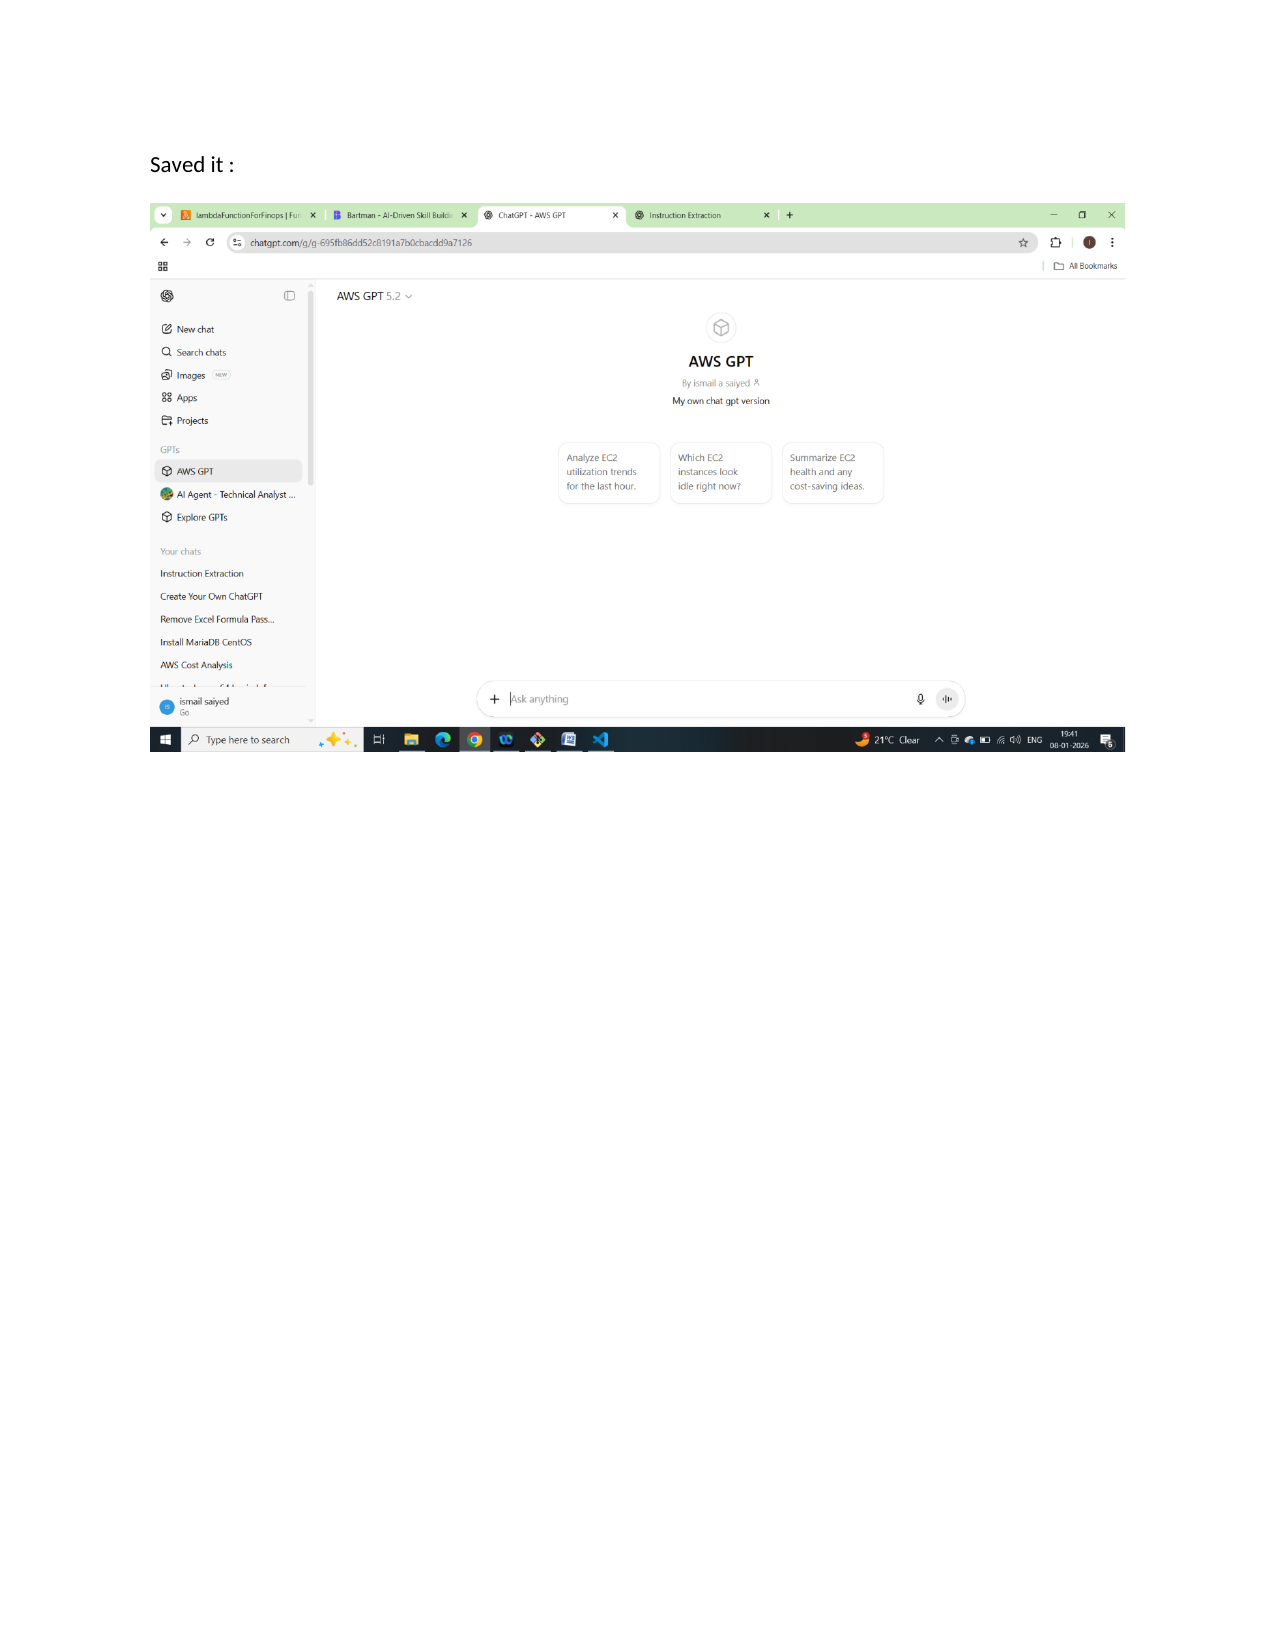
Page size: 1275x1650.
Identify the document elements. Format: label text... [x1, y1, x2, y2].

text Saved it : [150, 150, 1125, 178]
picture [150, 203, 1125, 752]
